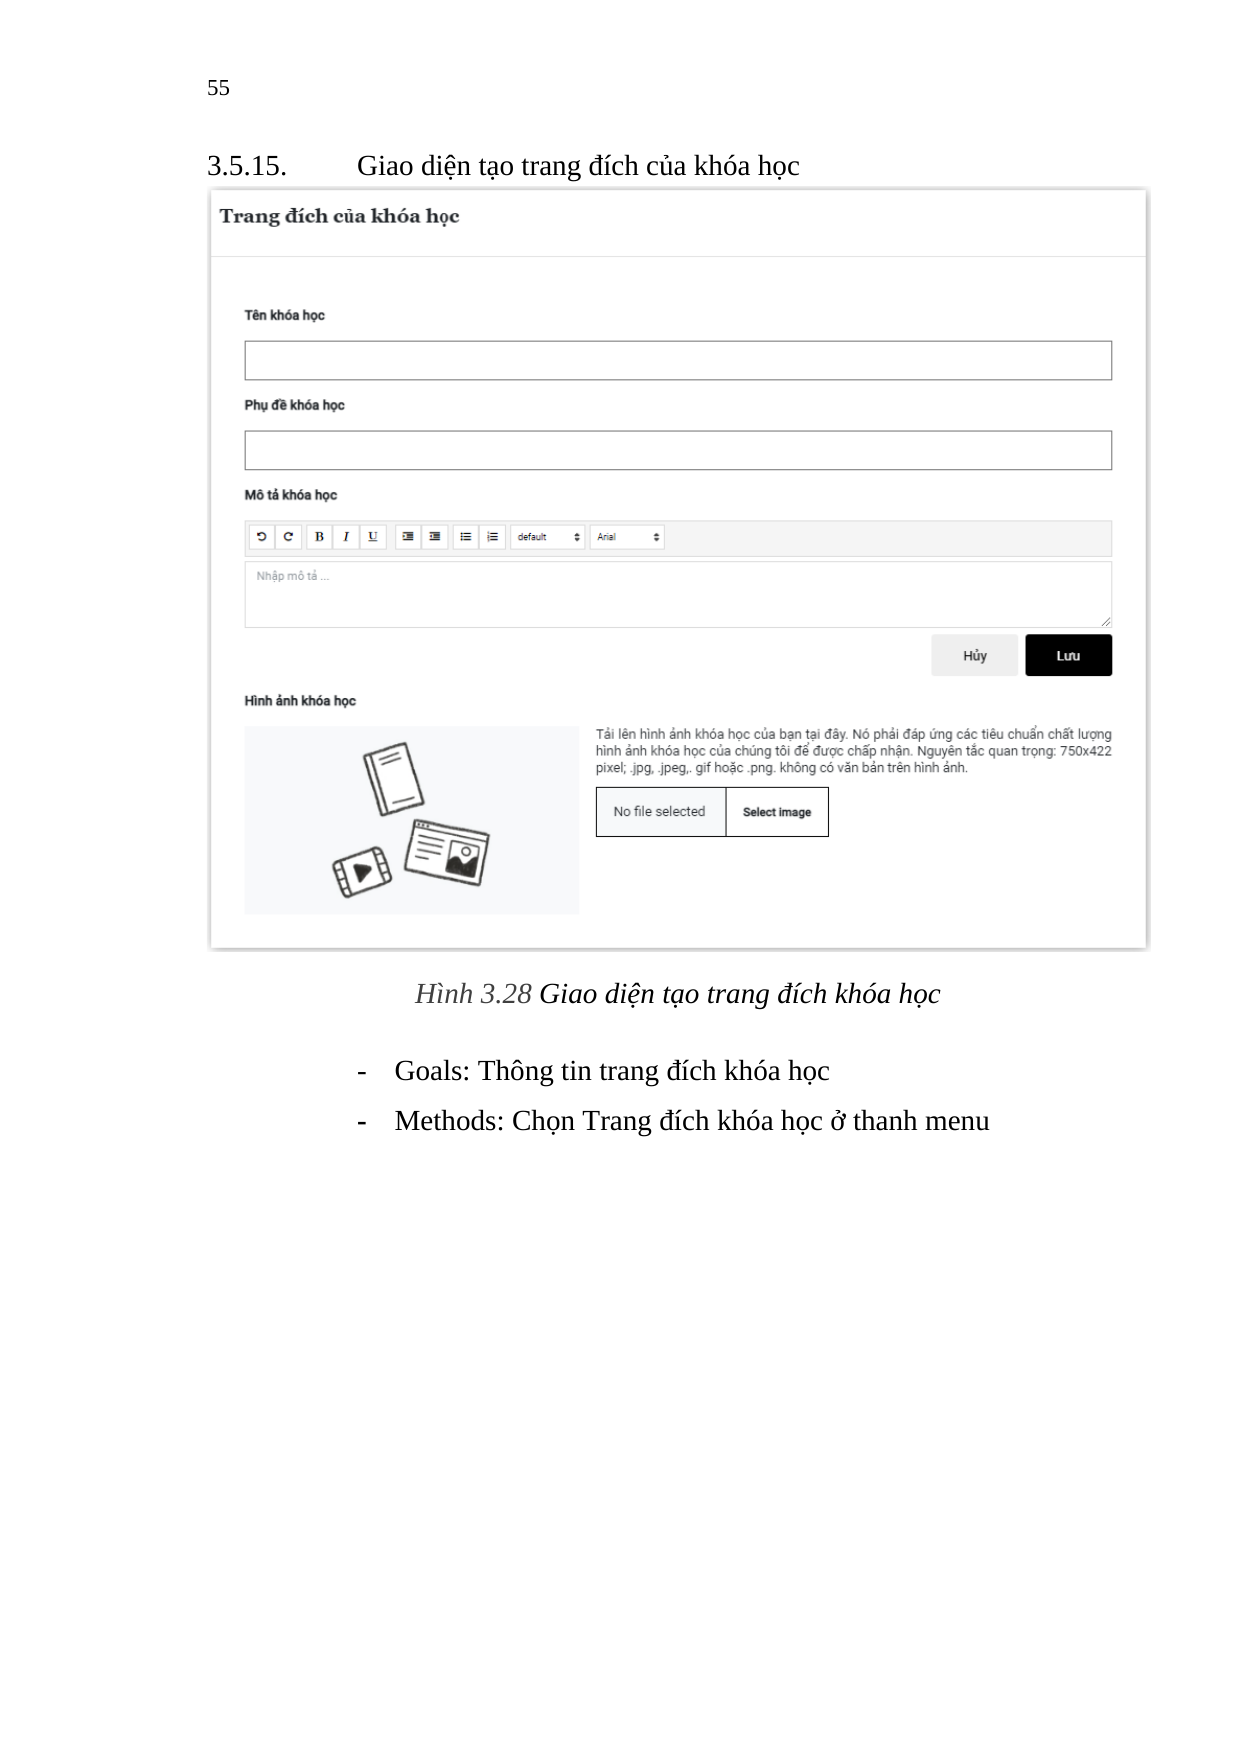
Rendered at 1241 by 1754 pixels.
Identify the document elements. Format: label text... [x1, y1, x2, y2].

list Goals: Thông tin trang đích khóa học [357, 1053, 1152, 1086]
picture [206, 186, 1151, 952]
list Methods: Chọn Trang đích khóa học ở thanh menu [357, 1103, 1152, 1136]
subtitle Giao diện tạo trang đích của khóa học [207, 148, 1152, 181]
